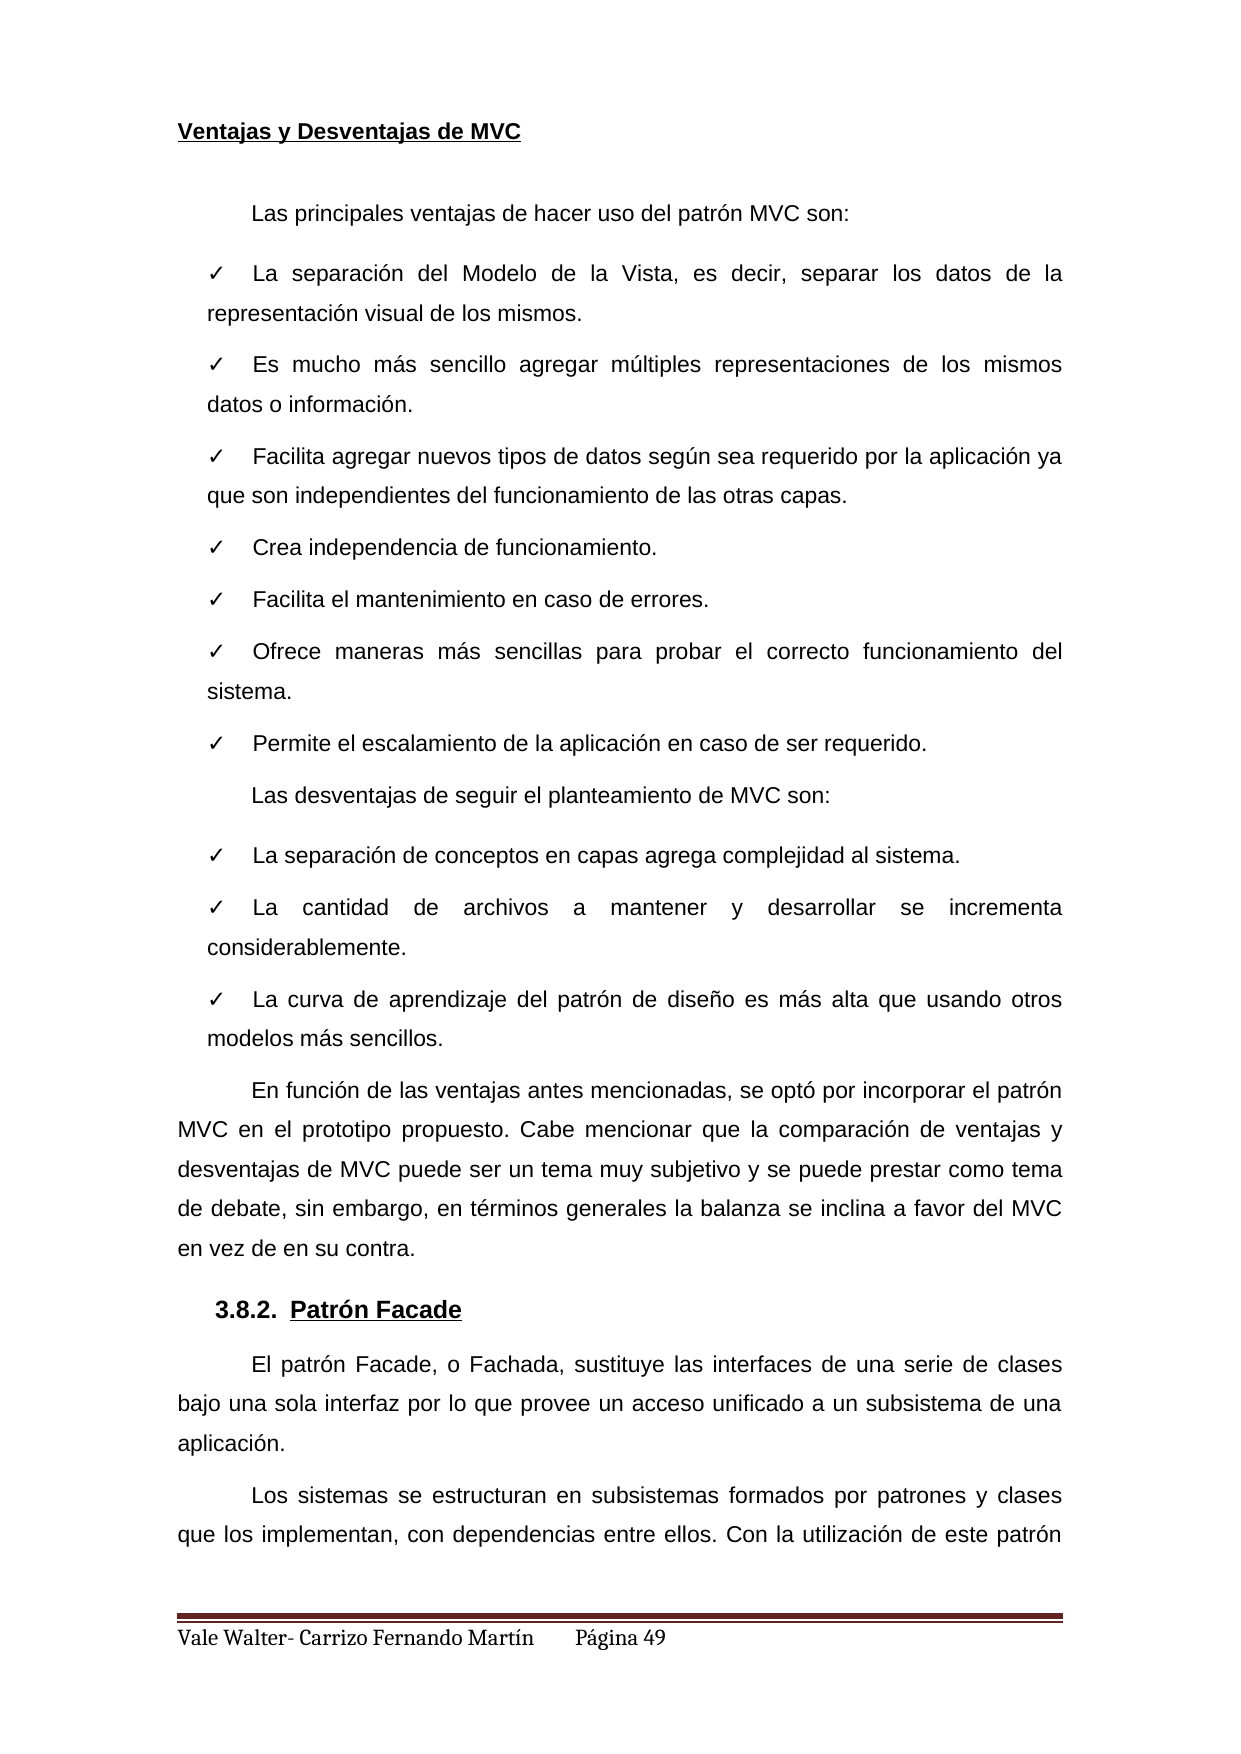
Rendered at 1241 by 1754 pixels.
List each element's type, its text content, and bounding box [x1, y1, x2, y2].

text Las principales ventajas de hacer uso del patrón MVC son: [177, 200, 1063, 226]
list La separación del Modelo de la Vista, es decir, separar los datos de la representación visual de los mismos. [207, 260, 1063, 326]
list Ofrece maneras más sencillas para probar el correcto funcionamiento del sistema. [207, 638, 1063, 704]
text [177, 1482, 1063, 1548]
list Crea independencia de funcionamiento. [207, 534, 1063, 561]
list Facilita agregar nuevos tipos de datos según sea requerido por la aplicación ya que son independientes del funcionamiento de las otras capas. [207, 443, 1063, 509]
text El patrón Facade, o Fachada, sustituye las interfaces de una serie de clases bajo una sola interfaz por lo que provee un acceso unificado a un subsistema de una aplicación. [177, 1351, 1063, 1456]
list La separación de conceptos en capas agrega complejidad al sistema. [207, 842, 1063, 868]
text Las desventajas de seguir el planteamiento de MVC son: [177, 782, 1063, 808]
text En función de las ventajas antes mencionadas, se optó por incorporar el patrón MVC en el prototipo propuesto. Cabe mencionar que la comparación de ventajas y desventajas de MVC puede ser un tema muy subjetivo y se puede prestar como tema de debate, sin embargo, en términos generales la balanza se inclina a favor del MVC en vez de en su contra. [177, 1077, 1063, 1261]
list Permite el escalamiento de la aplicación en caso de ser requerido. [207, 730, 1063, 756]
text Ventajas y Desventajas de MVC [177, 118, 1063, 144]
list Facilita el mantenimiento en caso de errores. [207, 586, 1063, 613]
list La curva de aprendizaje del patrón de diseño es más alta que usando otros modelos más sencillos. [207, 986, 1063, 1051]
list Es mucho más sencillo agregar múltiples representaciones de los mismos datos o información. [207, 351, 1063, 417]
list Patrón Facade [215, 1295, 1063, 1324]
list La cantidad de archivos a mantener y desarrollar se incrementa considerablemente. [207, 894, 1063, 960]
